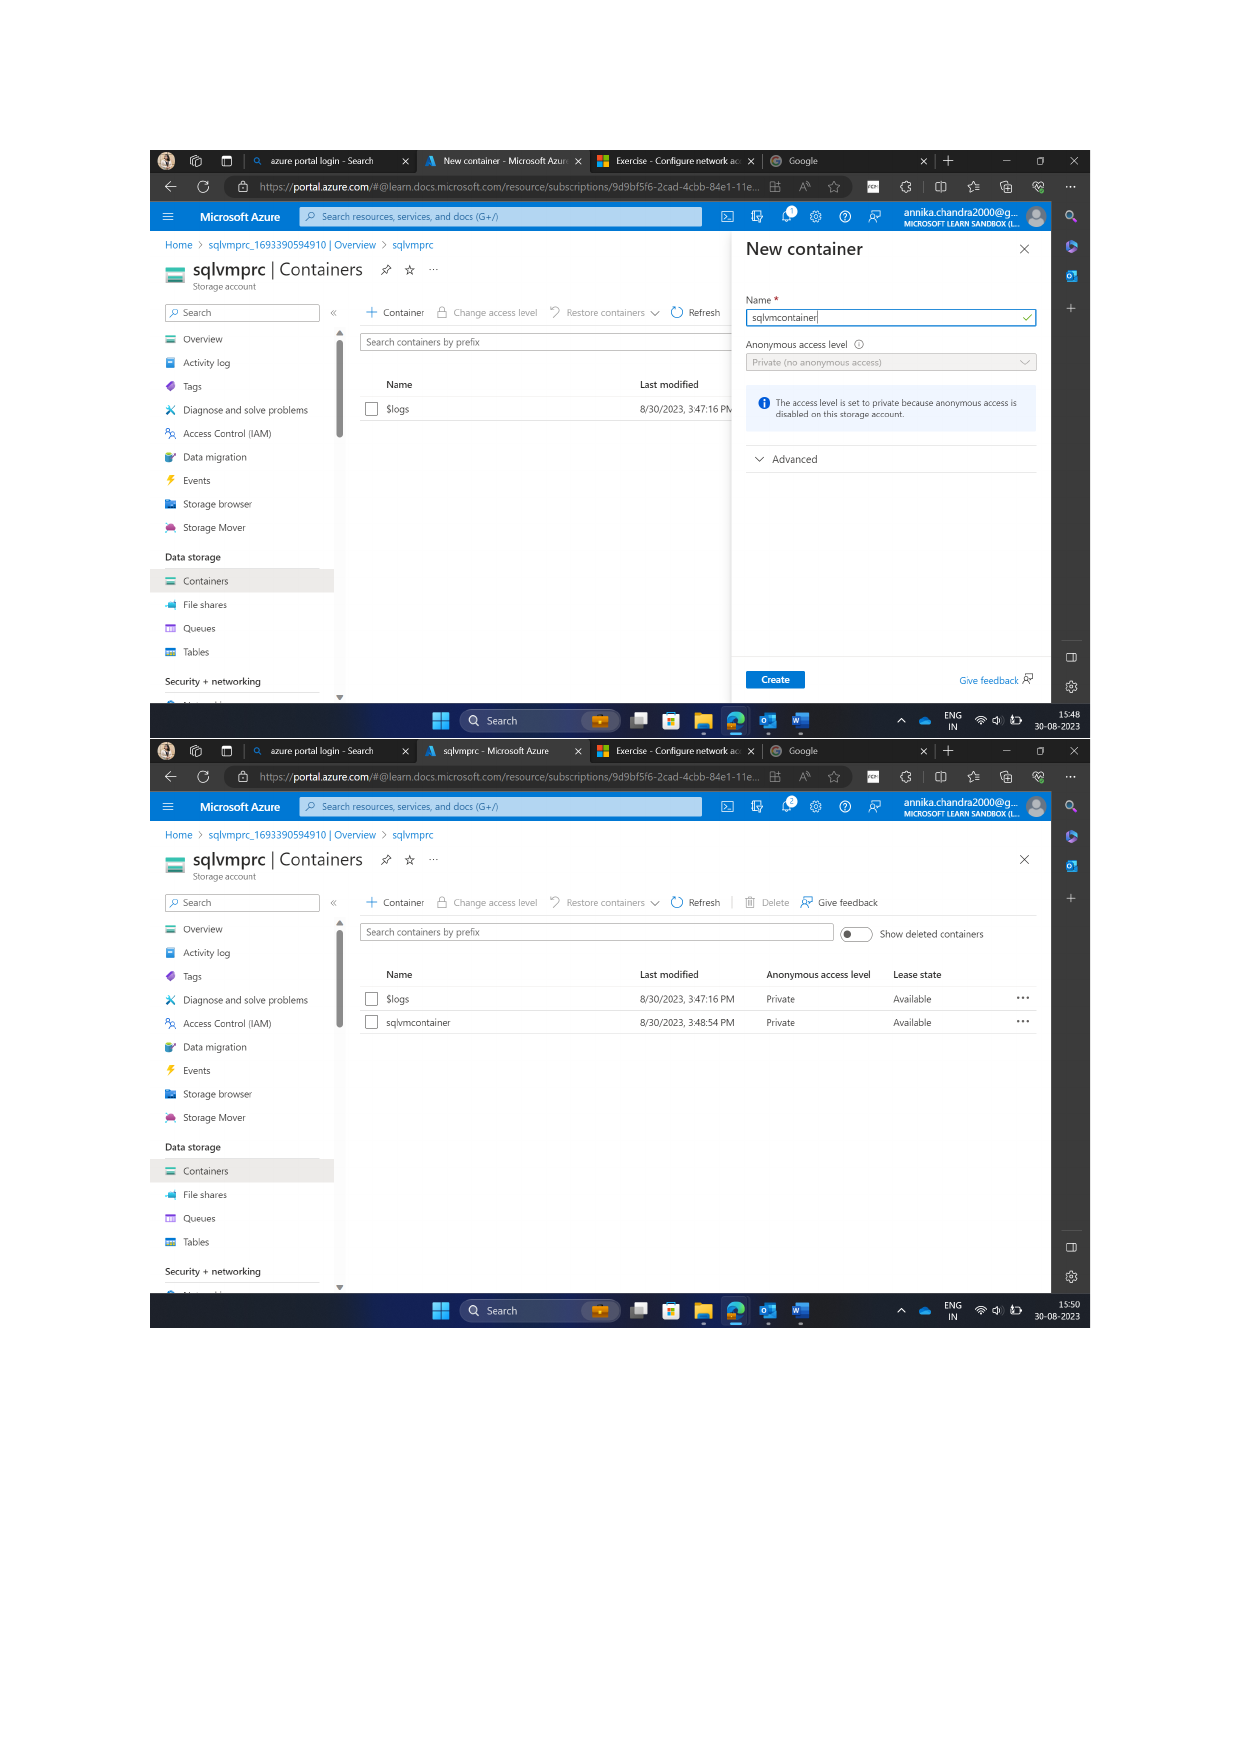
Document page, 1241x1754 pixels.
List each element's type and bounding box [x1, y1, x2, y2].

picture [150, 150, 1091, 738]
picture [150, 739, 1091, 1328]
